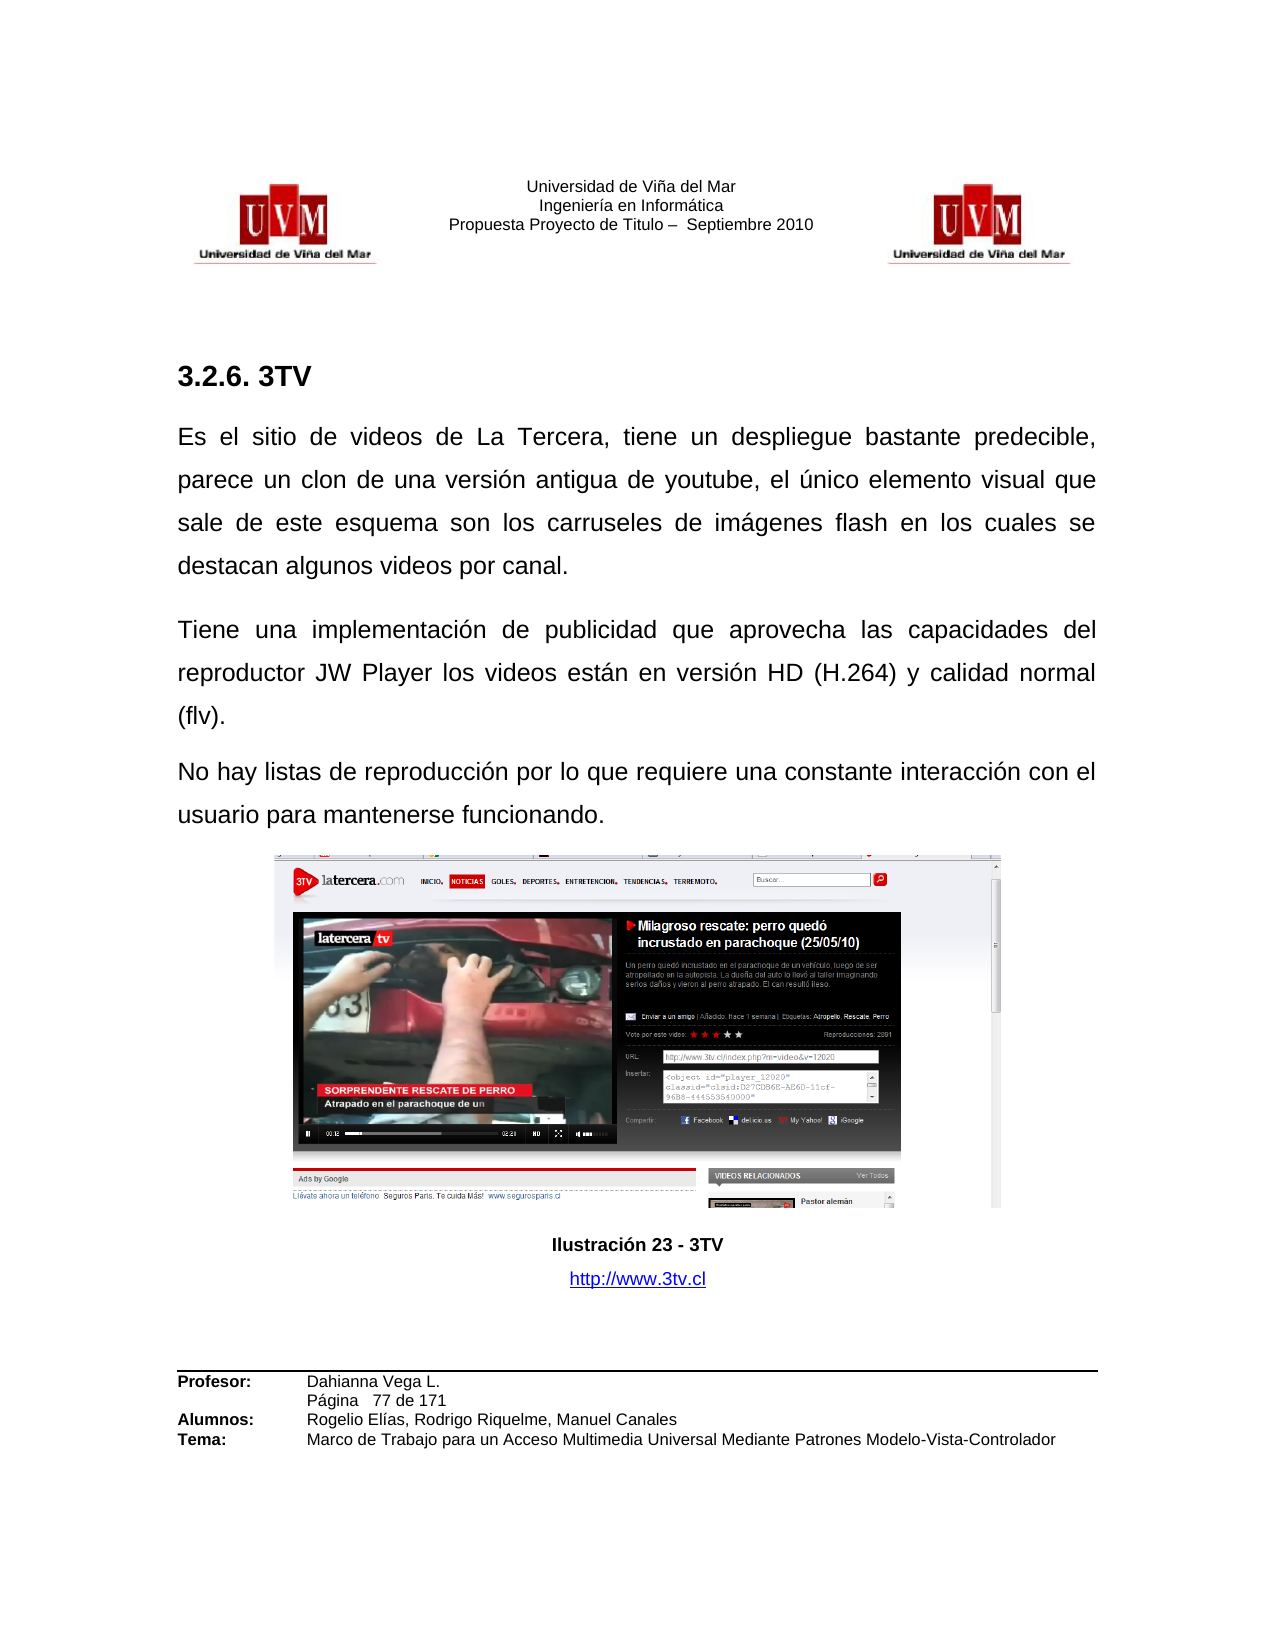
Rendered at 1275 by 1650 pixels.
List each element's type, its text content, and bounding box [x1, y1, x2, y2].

picture [177, 176, 390, 267]
text No hay listas de reproducción por lo que requiere una constante interacción con el usuario para mantenerse funcionando. [177, 757, 1098, 829]
text Ilustración 23 - 3TV [177, 1234, 1098, 1256]
text Tiene una implementación de publicidad que aprovecha las capacidades del reproductor JW Player los videos están en versión HD (H.264) y calidad normal (flv). [177, 615, 1098, 730]
picture [871, 176, 1084, 267]
subtitle 3.2.6. 3TV [177, 359, 1098, 392]
text http://www.3tv.cl [177, 1268, 1098, 1290]
picture [274, 855, 1001, 1208]
text Es el sitio de videos de La Tercera, tiene un despliegue bastante predecible, parece un clon de una versión antigua de youtube, el único elemento visual que sale de este esquema son los carruseles de imágenes flash en los cuales se destacan algunos videos por canal. [177, 422, 1098, 580]
